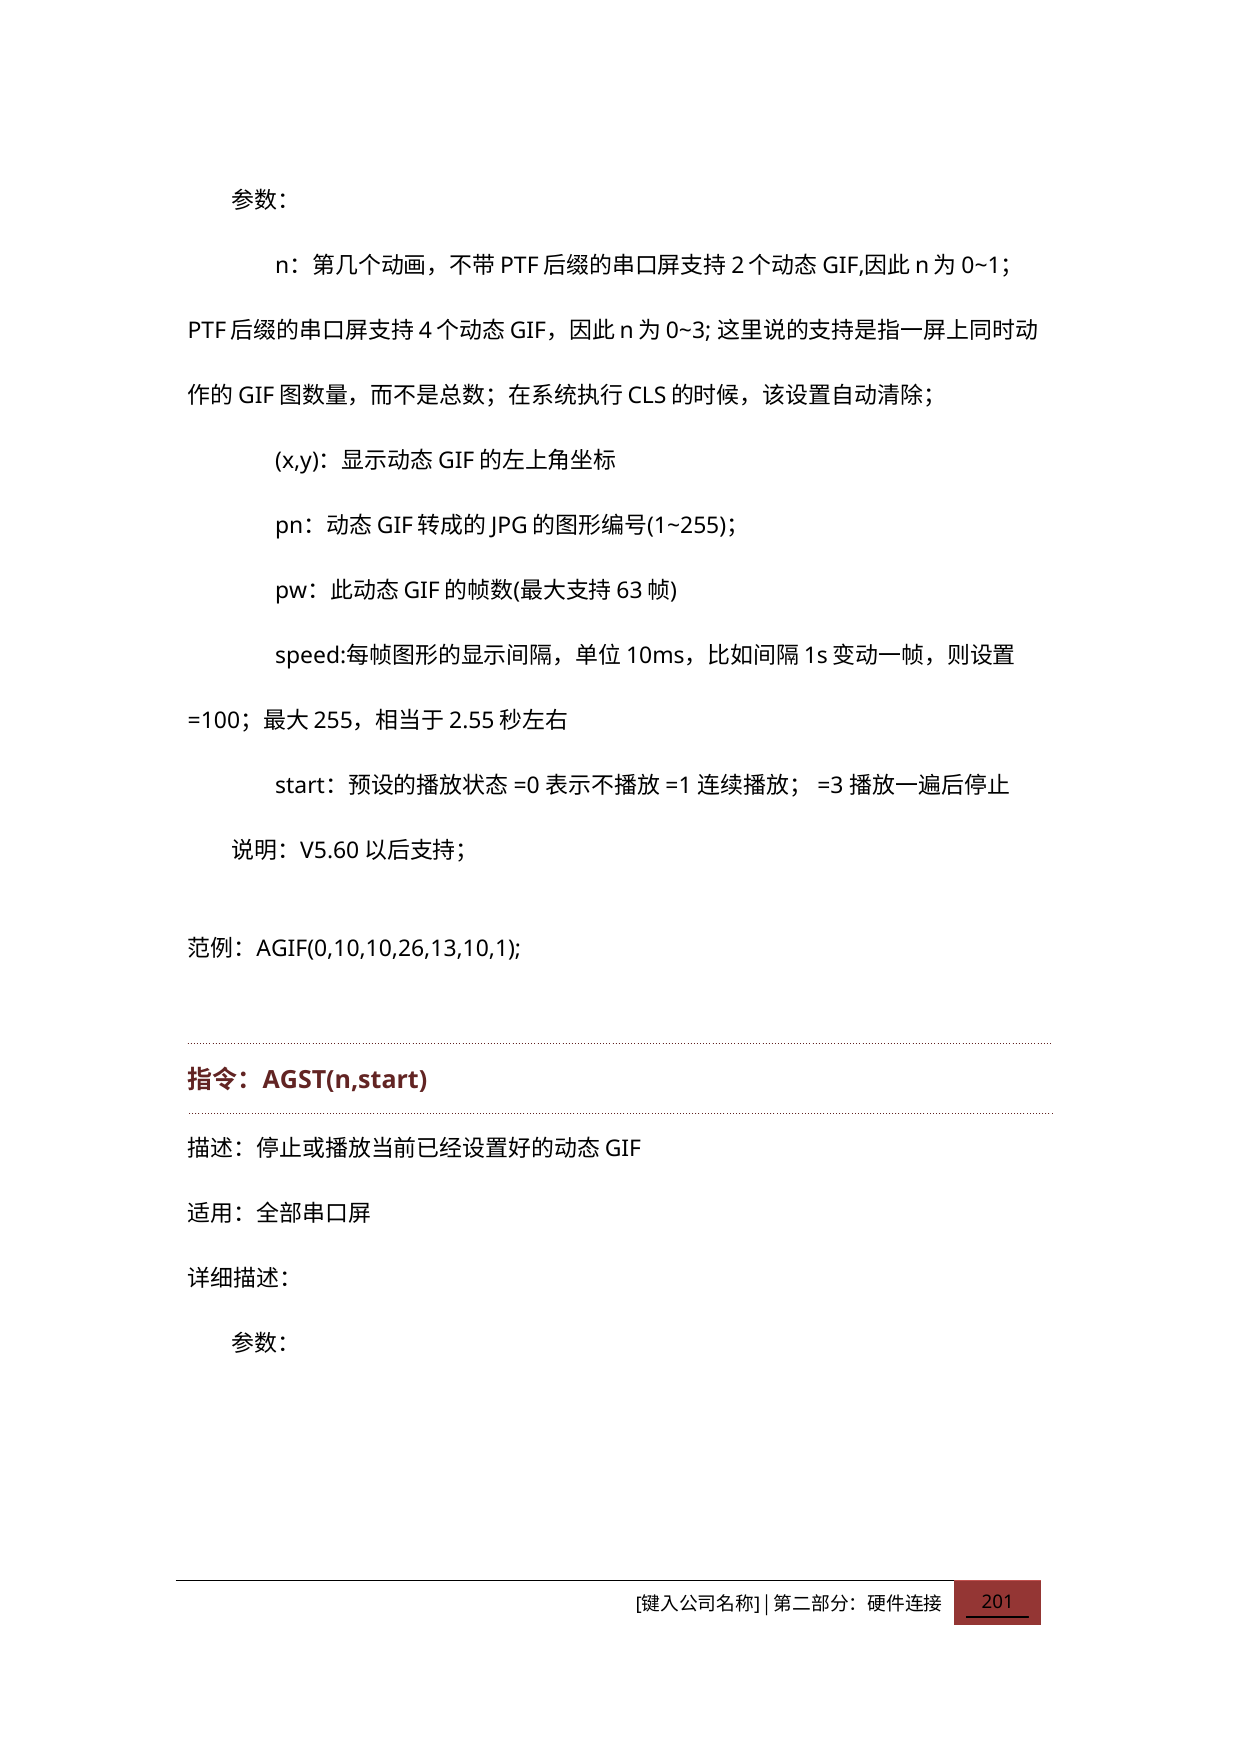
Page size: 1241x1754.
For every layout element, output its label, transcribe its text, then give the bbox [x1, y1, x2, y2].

text 说明：V5.60以后支持； [187, 816, 1053, 881]
text start：预设的播放状态 =0 表示不播放 =1 连续播放； =3 播放一遍后停止 [187, 751, 1053, 816]
text (x,y)：显示动态GIF的左上角坐标 [187, 426, 1053, 491]
text pn：动态GIF转成的JPG的图形编号(1~255)； [187, 491, 1053, 556]
text 详细描述： [187, 1244, 1053, 1309]
text pw：此动态GIF的帧数(最大支持63帧) [187, 556, 1053, 621]
text speed:每帧图形的显示间隔，单位10ms，比如间隔1s变动一帧，则设置=100；最大255，相当于2.55秒左右 [187, 621, 1053, 751]
text 范例：AGIF(0,10,10,26,13,10,1); [187, 914, 1053, 979]
text n：第几个动画，不带PTF后缀的串口屏支持2个动态GIF,因此n为0~1；PTF后缀的串口屏支持4个动态GIF，因此n为0~3; 这里说的支持是指一屏上同时动作的GIF图数量，而不是总数；在系统执行CLS的时候，该设置自动清除； [187, 231, 1053, 426]
text 参数： [187, 1309, 1053, 1374]
text 适用：全部串口屏 [187, 1179, 1053, 1244]
text 描述：停止或播放当前已经设置好的动态GIF [187, 1114, 1053, 1179]
text 参数： [187, 166, 1053, 231]
subtitle 指令：AGST(n,start) [187, 1042, 1053, 1114]
